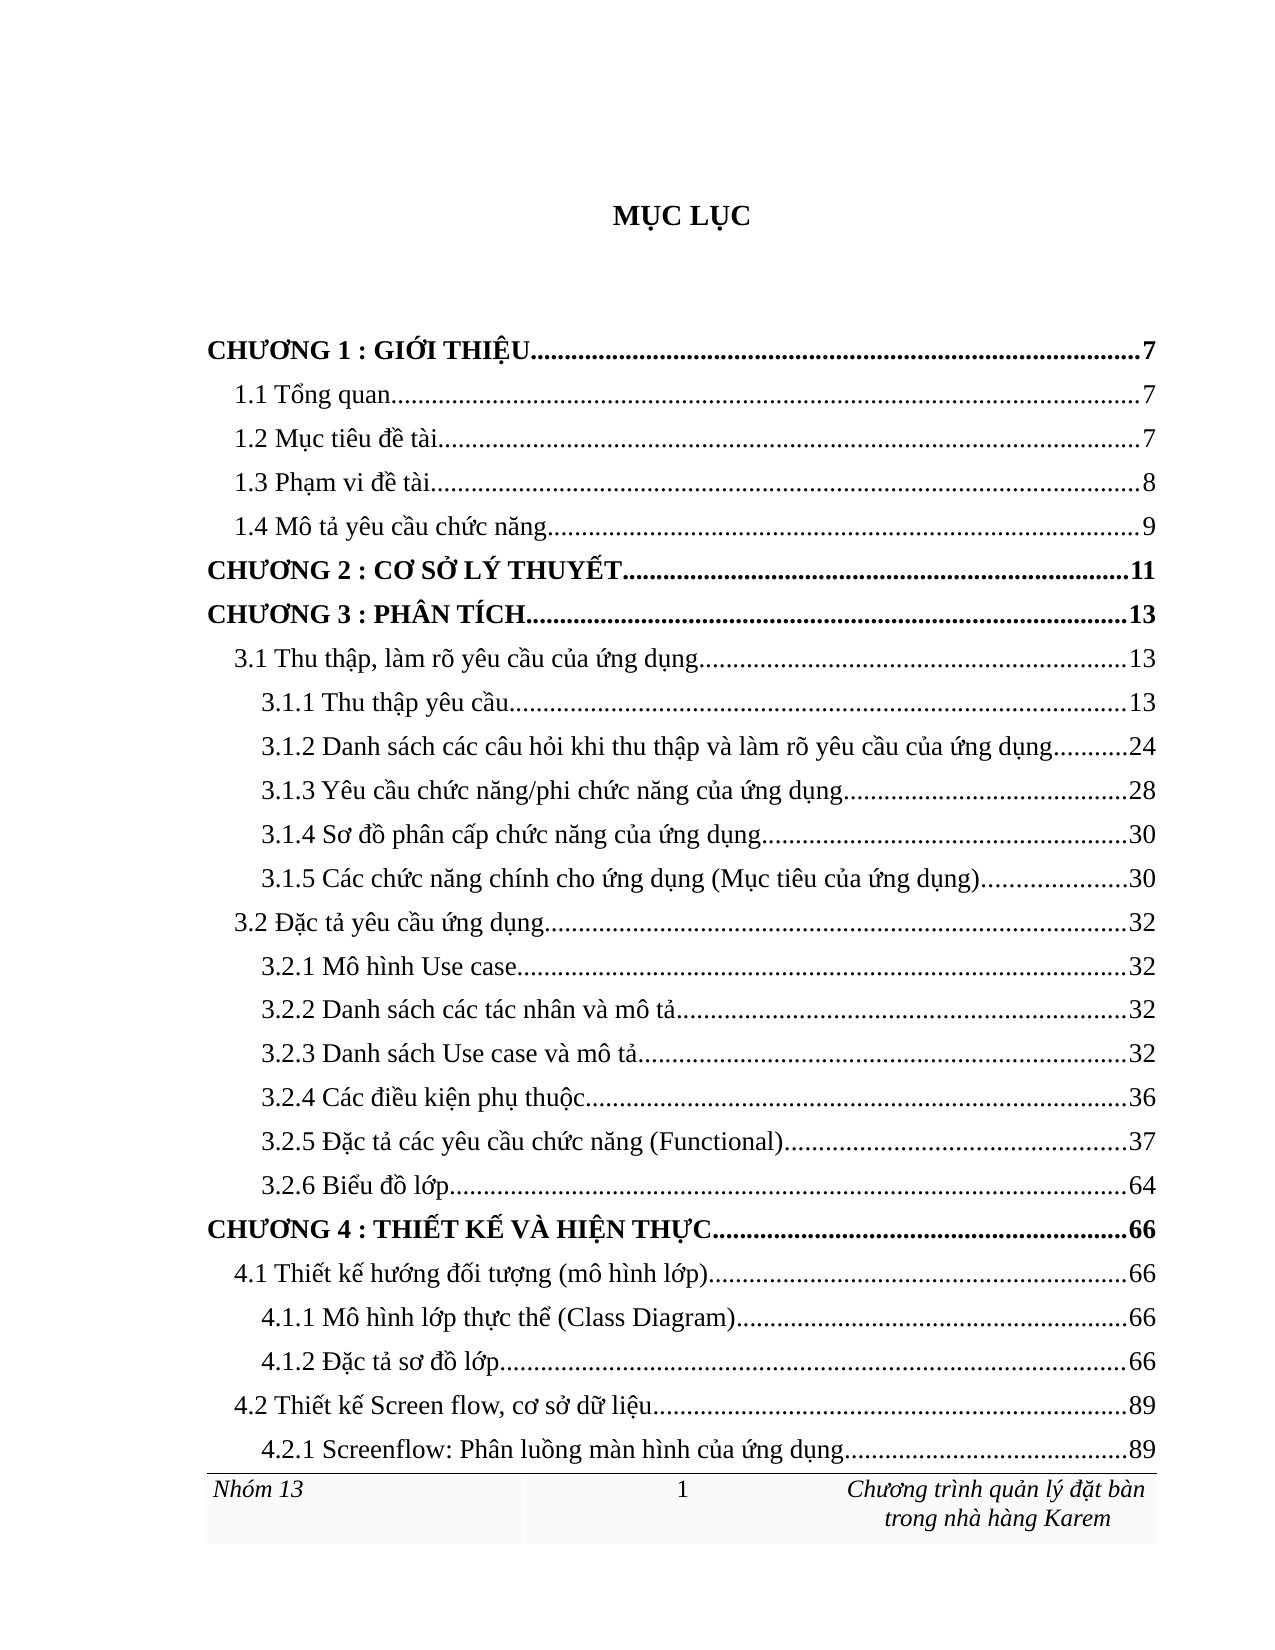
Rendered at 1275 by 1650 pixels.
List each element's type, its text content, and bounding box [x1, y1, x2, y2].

subtitle MỤC LỤC [207, 198, 1157, 231]
